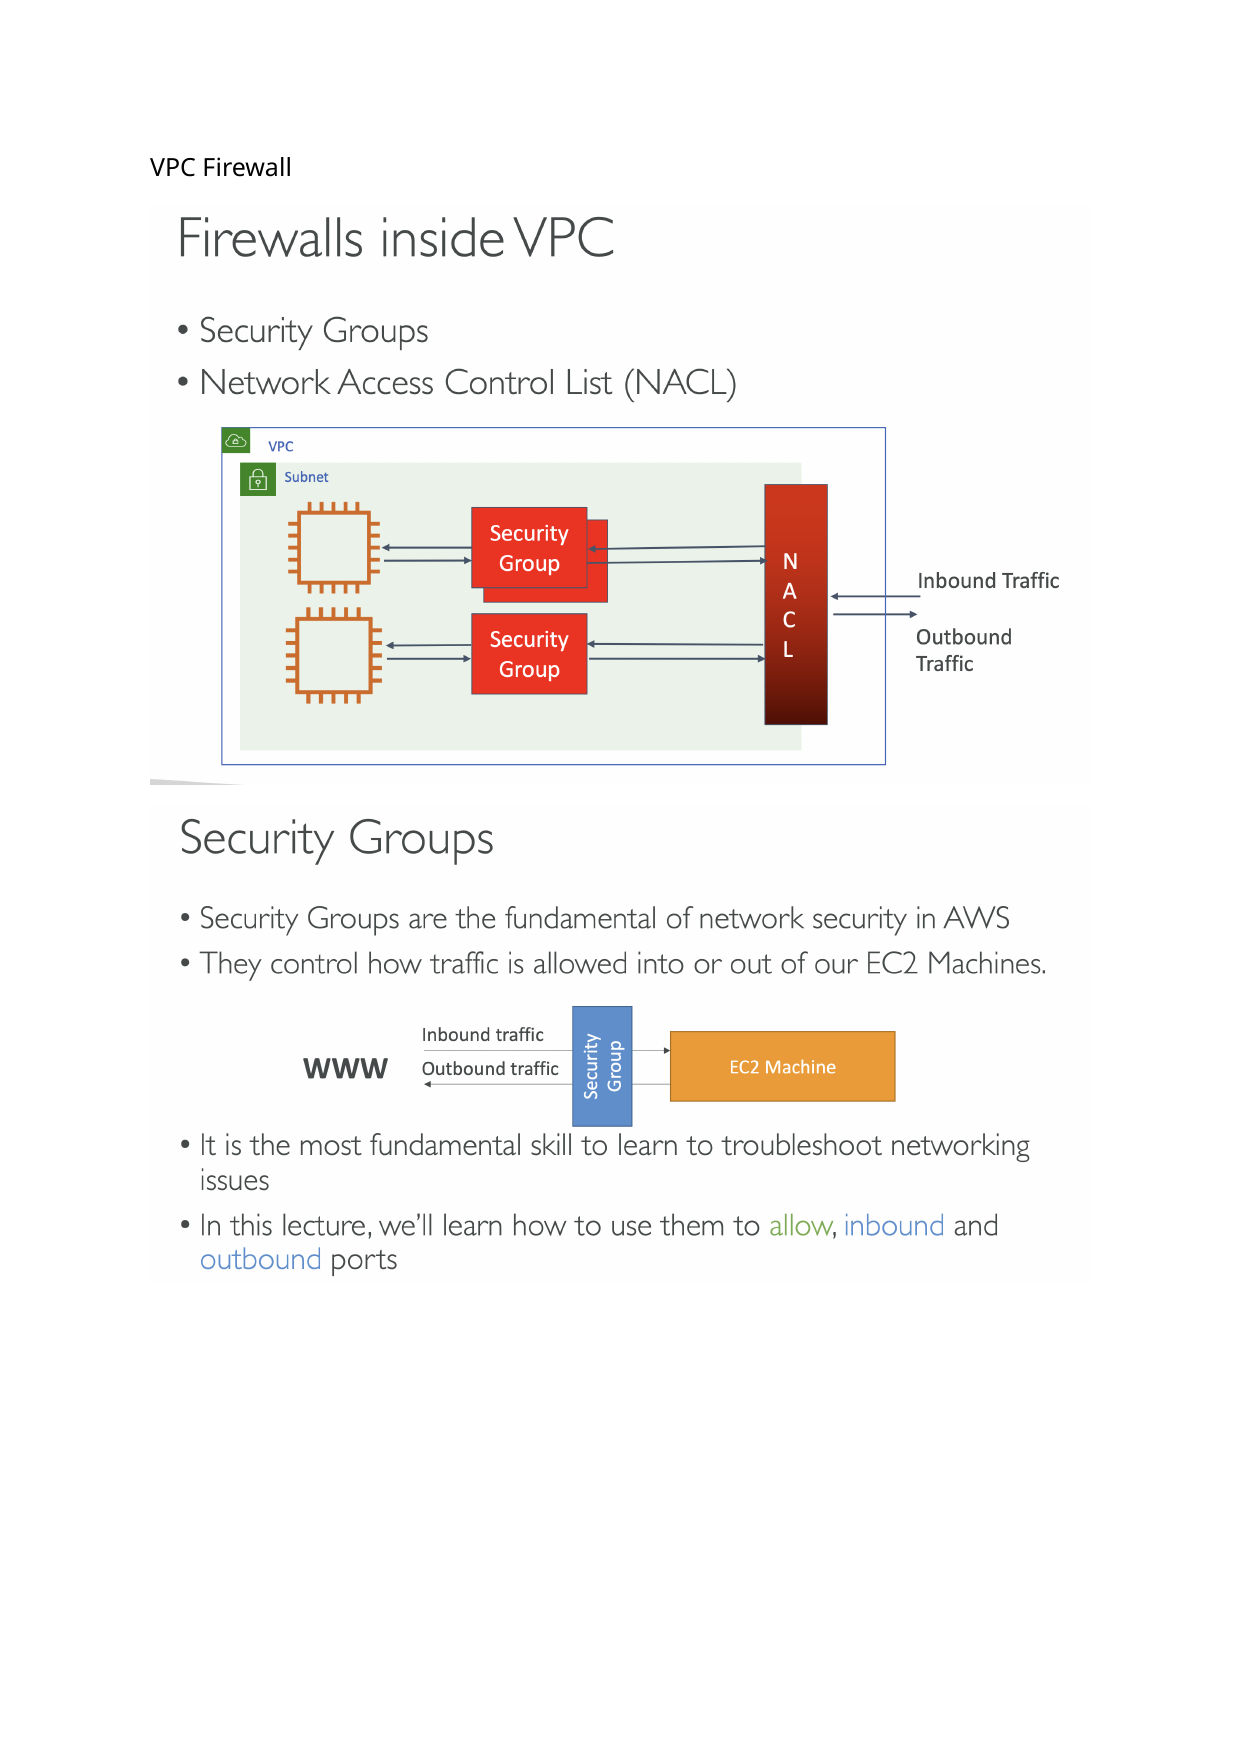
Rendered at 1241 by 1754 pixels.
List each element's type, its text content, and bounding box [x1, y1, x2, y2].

picture [150, 806, 1091, 1283]
picture [150, 205, 1091, 785]
text VPC Firewall [150, 150, 1090, 184]
